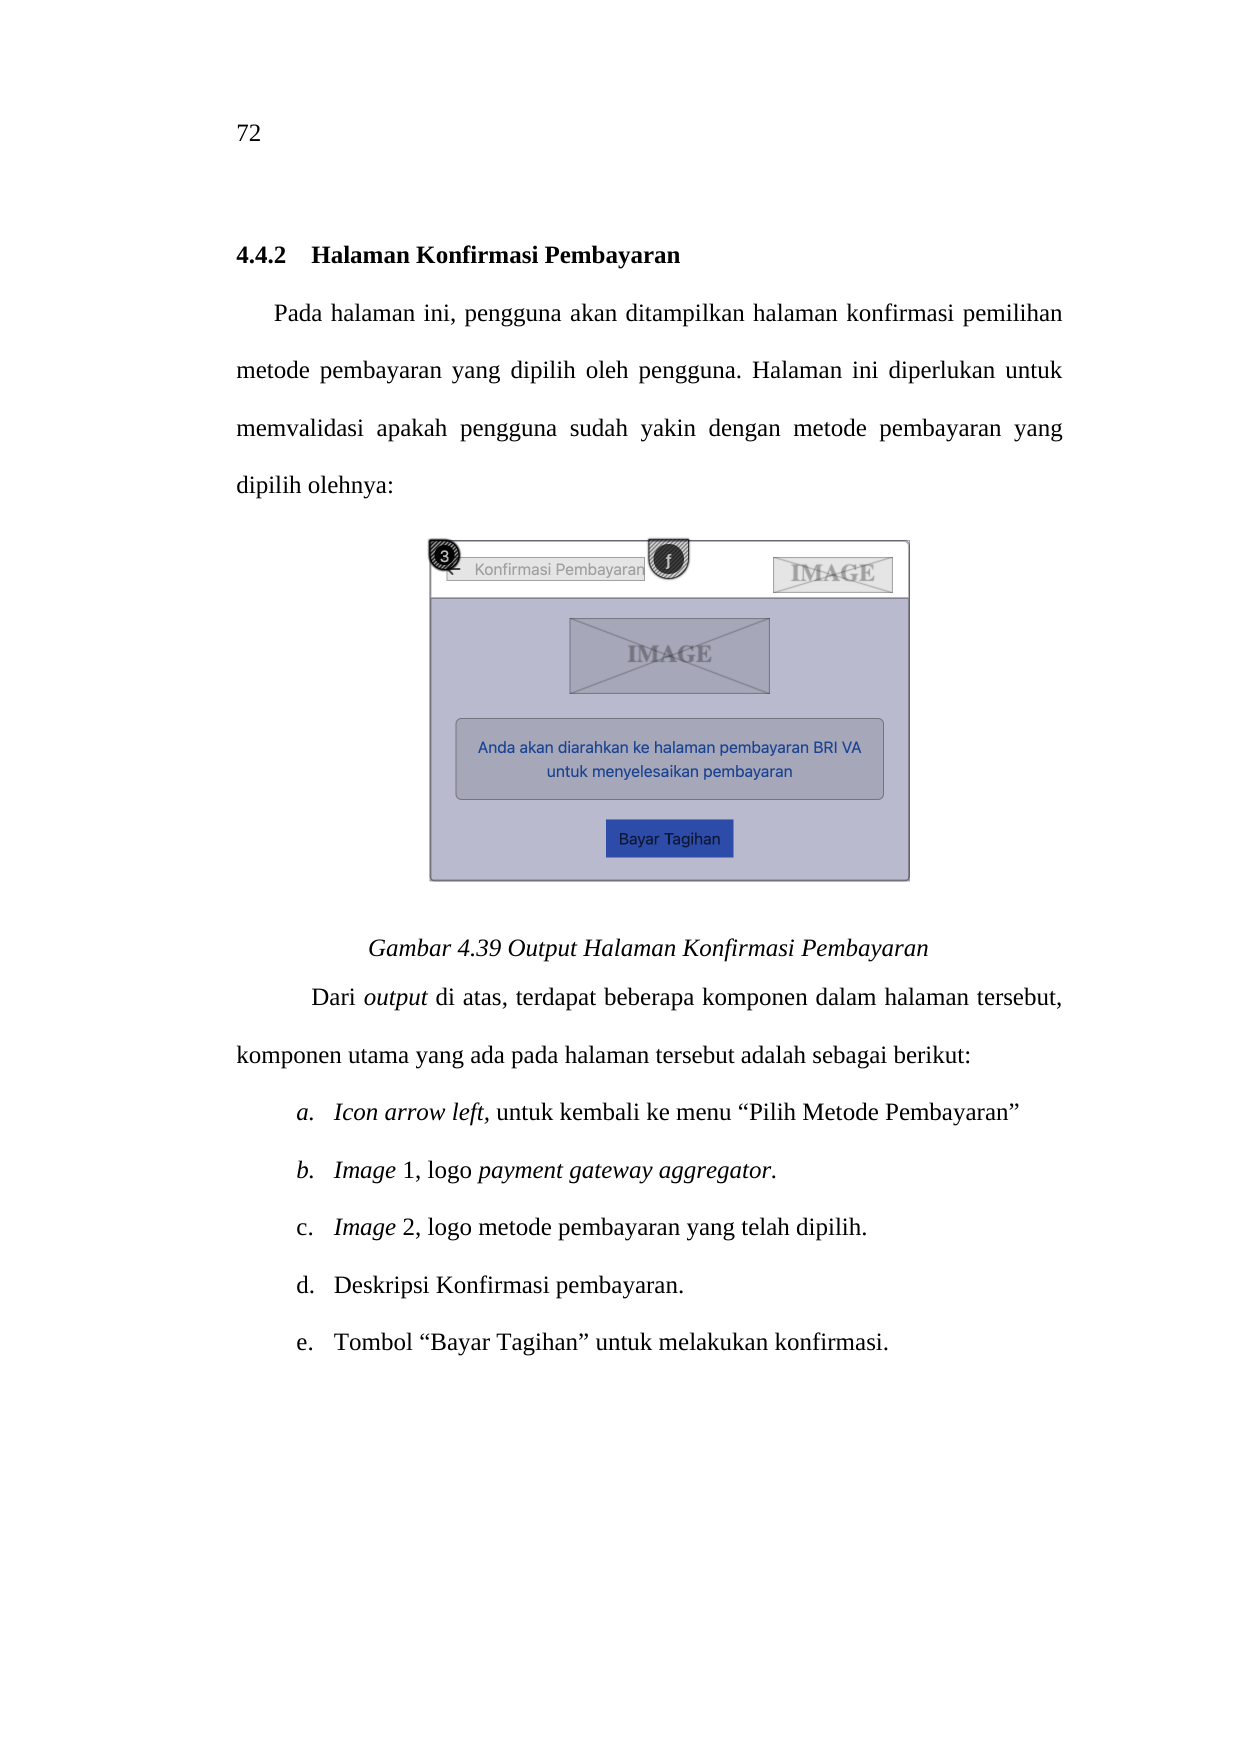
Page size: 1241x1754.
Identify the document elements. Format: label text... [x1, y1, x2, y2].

list Deskripsi Konfirmasi pembayaran. [296, 1270, 1063, 1298]
list Image 2, logo metode pembayaran yang telah dipilih. [296, 1212, 1063, 1241]
list Tombol “Bayar Tagihan” untuk melakukan konfirmasi. [296, 1327, 1063, 1356]
picture [410, 527, 926, 904]
list Image 1, logo payment gateway aggregator. [296, 1155, 1063, 1183]
subtitle Halaman Konfirmasi Pembayaran [236, 240, 1063, 269]
list Icon arrow left, untuk kembali ke menu “Pilih Metode Pembayaran” [296, 1097, 1063, 1126]
list Pada halaman ini, pengguna akan ditampilkan halaman konfirmasi pemilihan metode pembayaran yang dipilih oleh pengguna. Halaman ini diperlukan untuk memvalidasi apakah pengguna sudah yakin dengan metode pembayaran yang dipilih olehnya: [236, 298, 1063, 499]
text Dari output di atas, terdapat beberapa komponen dalam halaman tersebut, komponen utama yang ada pada halaman tersebut adalah sebagai berikut: [236, 982, 1063, 1068]
